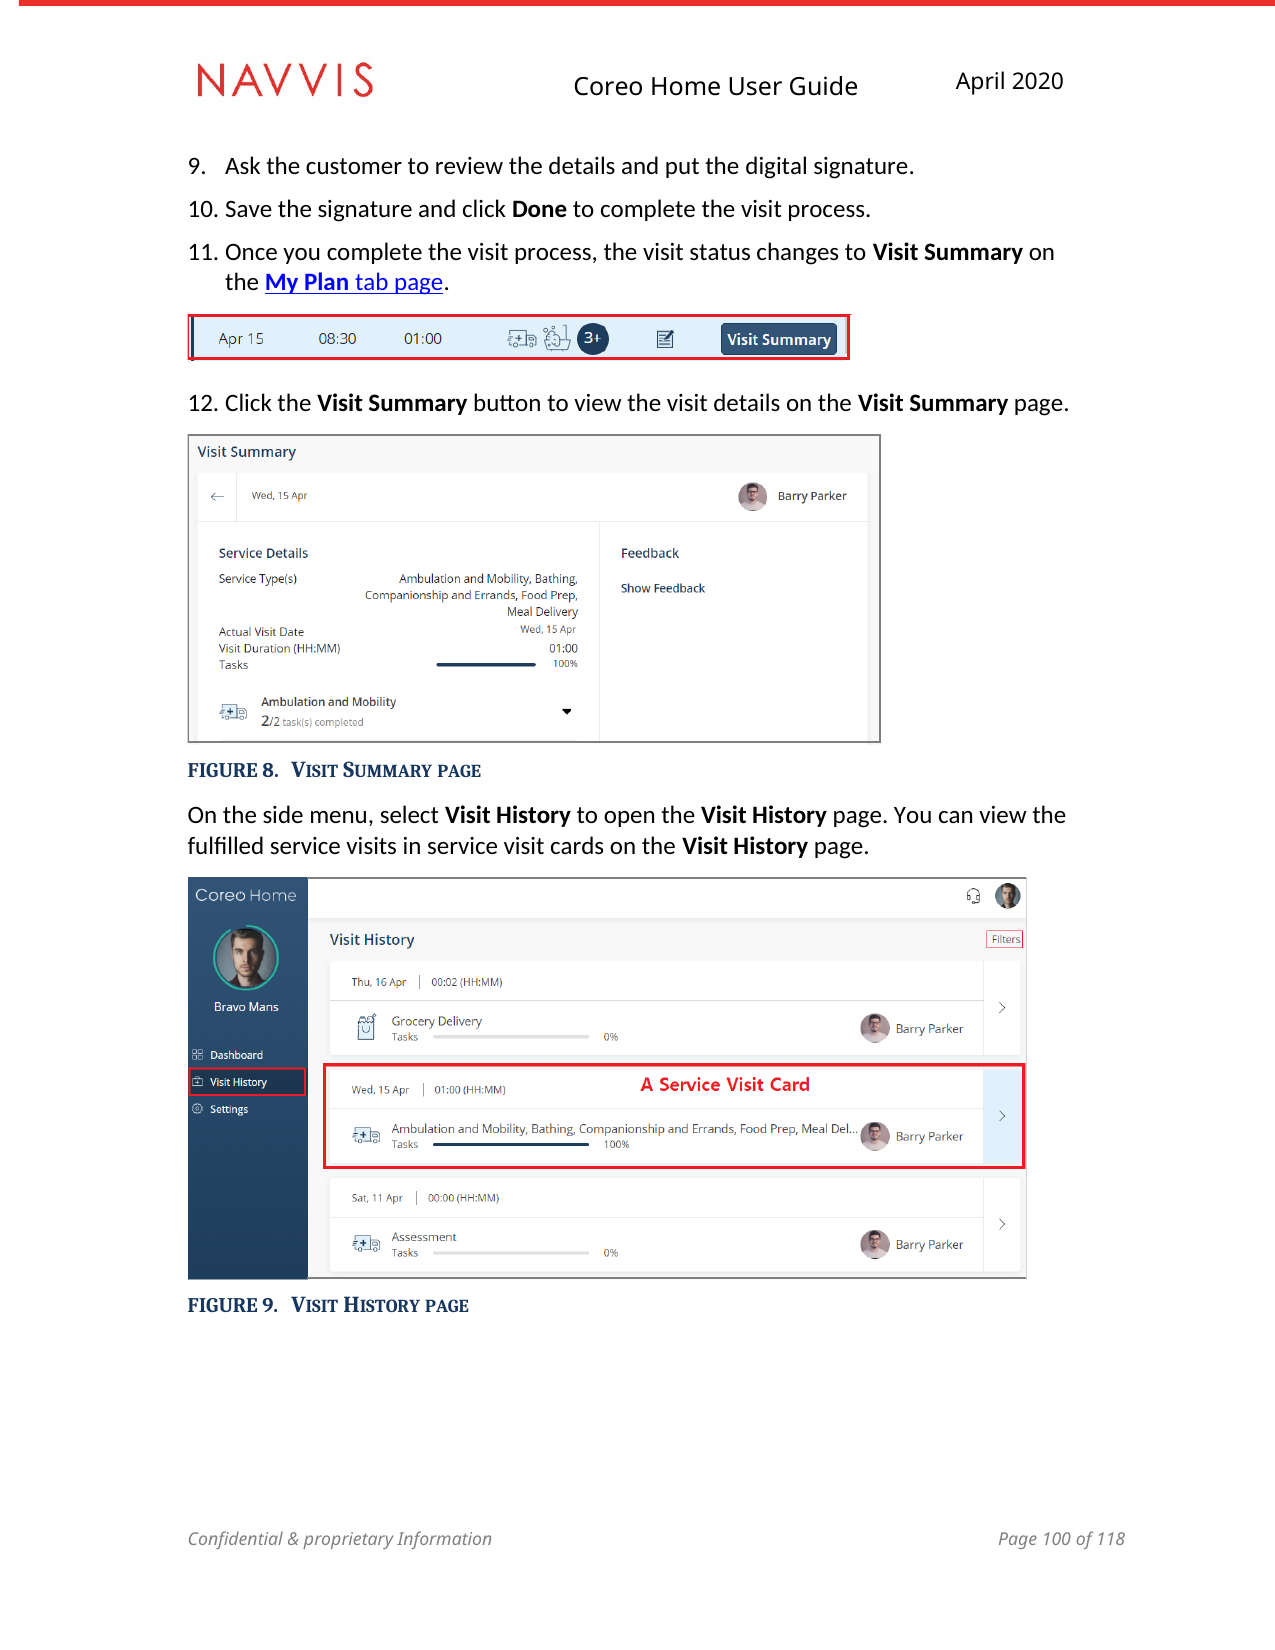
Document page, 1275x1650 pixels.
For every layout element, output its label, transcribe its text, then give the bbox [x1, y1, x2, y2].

list Once you complete the visit process, the visit status changes to Visit Summary on the My Plan tab page. [187, 236, 1087, 297]
picture [187, 434, 882, 745]
picture [187, 55, 383, 104]
list Save the signature and click Done to complete the visit process. [187, 193, 1087, 223]
text Visit History page [187, 1292, 1058, 1318]
list Ask the customer to review the details and put the digital signature. [187, 150, 1087, 181]
list On the side menu, select Visit History to open the Visit History page. You can view the fulfilled service visits in service visit cards on the Visit History page. [187, 799, 1087, 860]
picture [187, 313, 852, 364]
list Click the Visit Summary button to view the visit details on the Visit Summary page. [187, 387, 1087, 418]
picture [187, 877, 1027, 1280]
text Visit Summary page [187, 757, 1058, 783]
